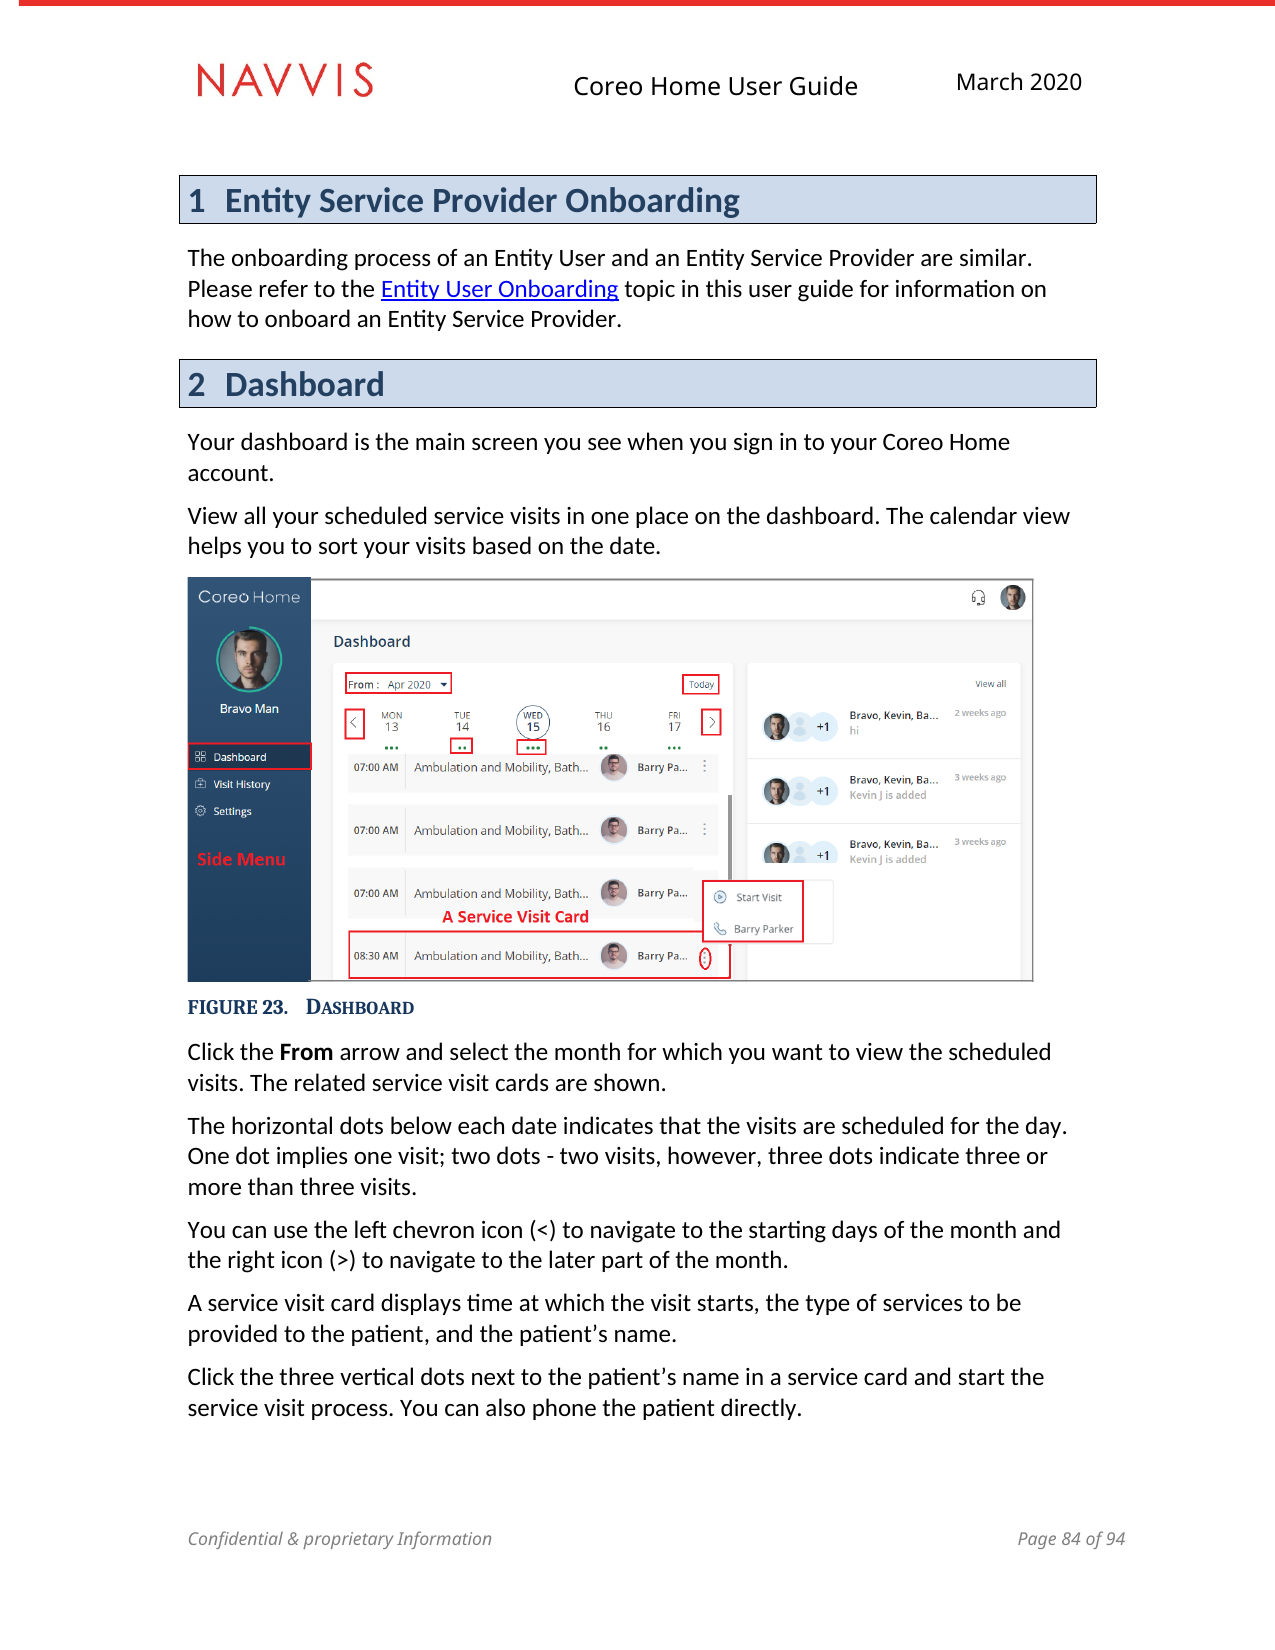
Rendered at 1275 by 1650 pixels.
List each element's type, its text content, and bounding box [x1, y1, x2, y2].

text The onboarding process of an Entity User and an Entity Service Provider are similar. Please refer to the Entity User Onboarding topic in this user guide for information on how to onboard an Entity Service Provider. [187, 242, 1087, 334]
text View all your scheduled service visits in one place on the dashboard. The calendar view helps you to sort your visits based on the date. [187, 500, 1087, 561]
text You can use the left chevron icon (<) to navigate to the starting days of the month and the right icon (>) to navigate to the later part of the month. [187, 1214, 1087, 1275]
subtitle Entity Service Provider Onboarding [180, 176, 1096, 223]
text Click the From arrow and select the month for which you want to view the scheduled visits. The related service visit cards are shown. [187, 1036, 1087, 1097]
text The horizontal dots below each date indicates that the visits are scheduled for the day. One dot implies one visit; two dots - two visits, however, three dots indicate three or more than three visits. [187, 1110, 1087, 1202]
text Click the three vertical dots next to the patient’s name in a service card and start the service visit process. You can also phone the patient directly. [187, 1361, 1087, 1422]
text Your dashboard is the main screen you see when you sign in to your Coreo Home account. [187, 426, 1087, 487]
picture [187, 577, 1034, 982]
subtitle Dashboard [180, 360, 1096, 407]
picture [187, 55, 383, 104]
text A service visit card displays time at which the visit starts, the type of services to be provided to the patient, and the patient’s name. [187, 1288, 1087, 1349]
text Dashboard [187, 994, 1087, 1020]
